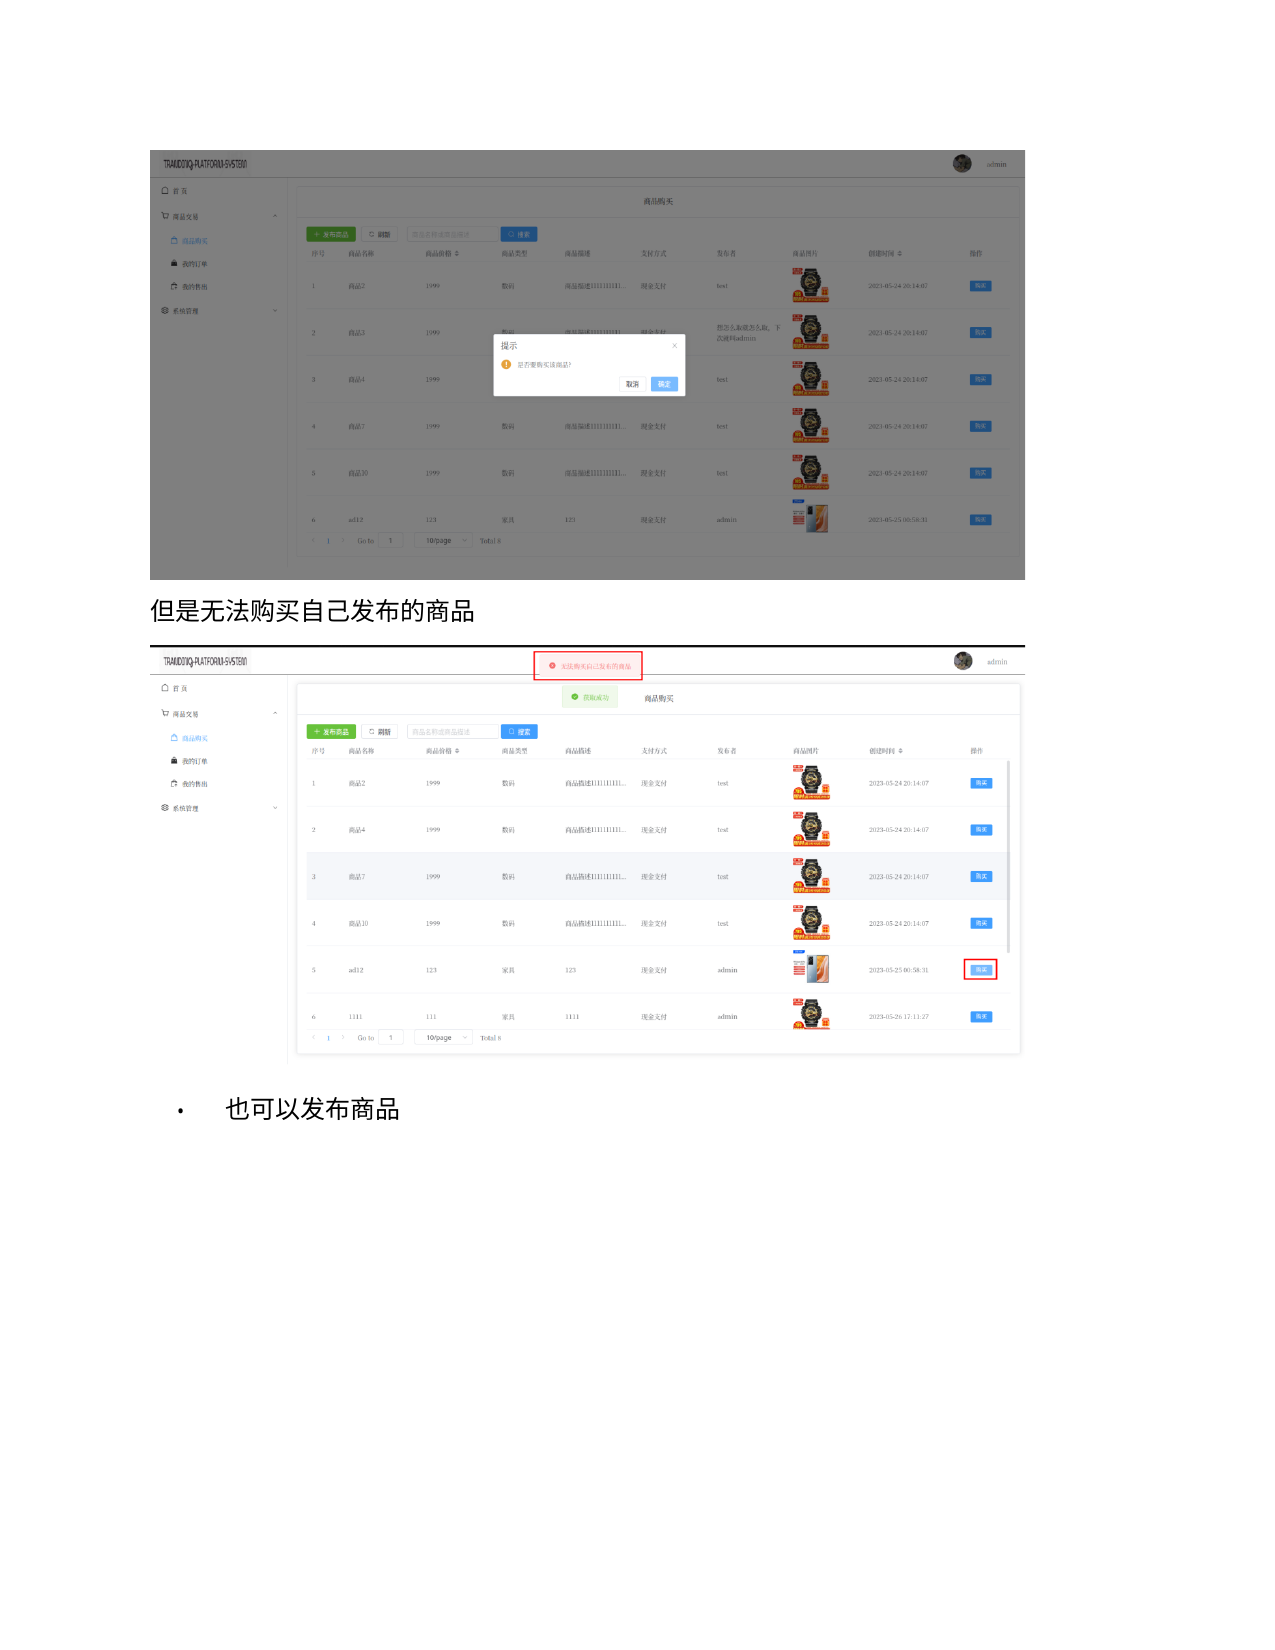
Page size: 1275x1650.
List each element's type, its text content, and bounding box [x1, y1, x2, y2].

picture [150, 645, 1025, 1077]
picture [150, 150, 1025, 580]
text 但是无法购买自己发布的商品 [150, 598, 1125, 627]
list 也可以发布商品 [175, 1096, 1125, 1124]
